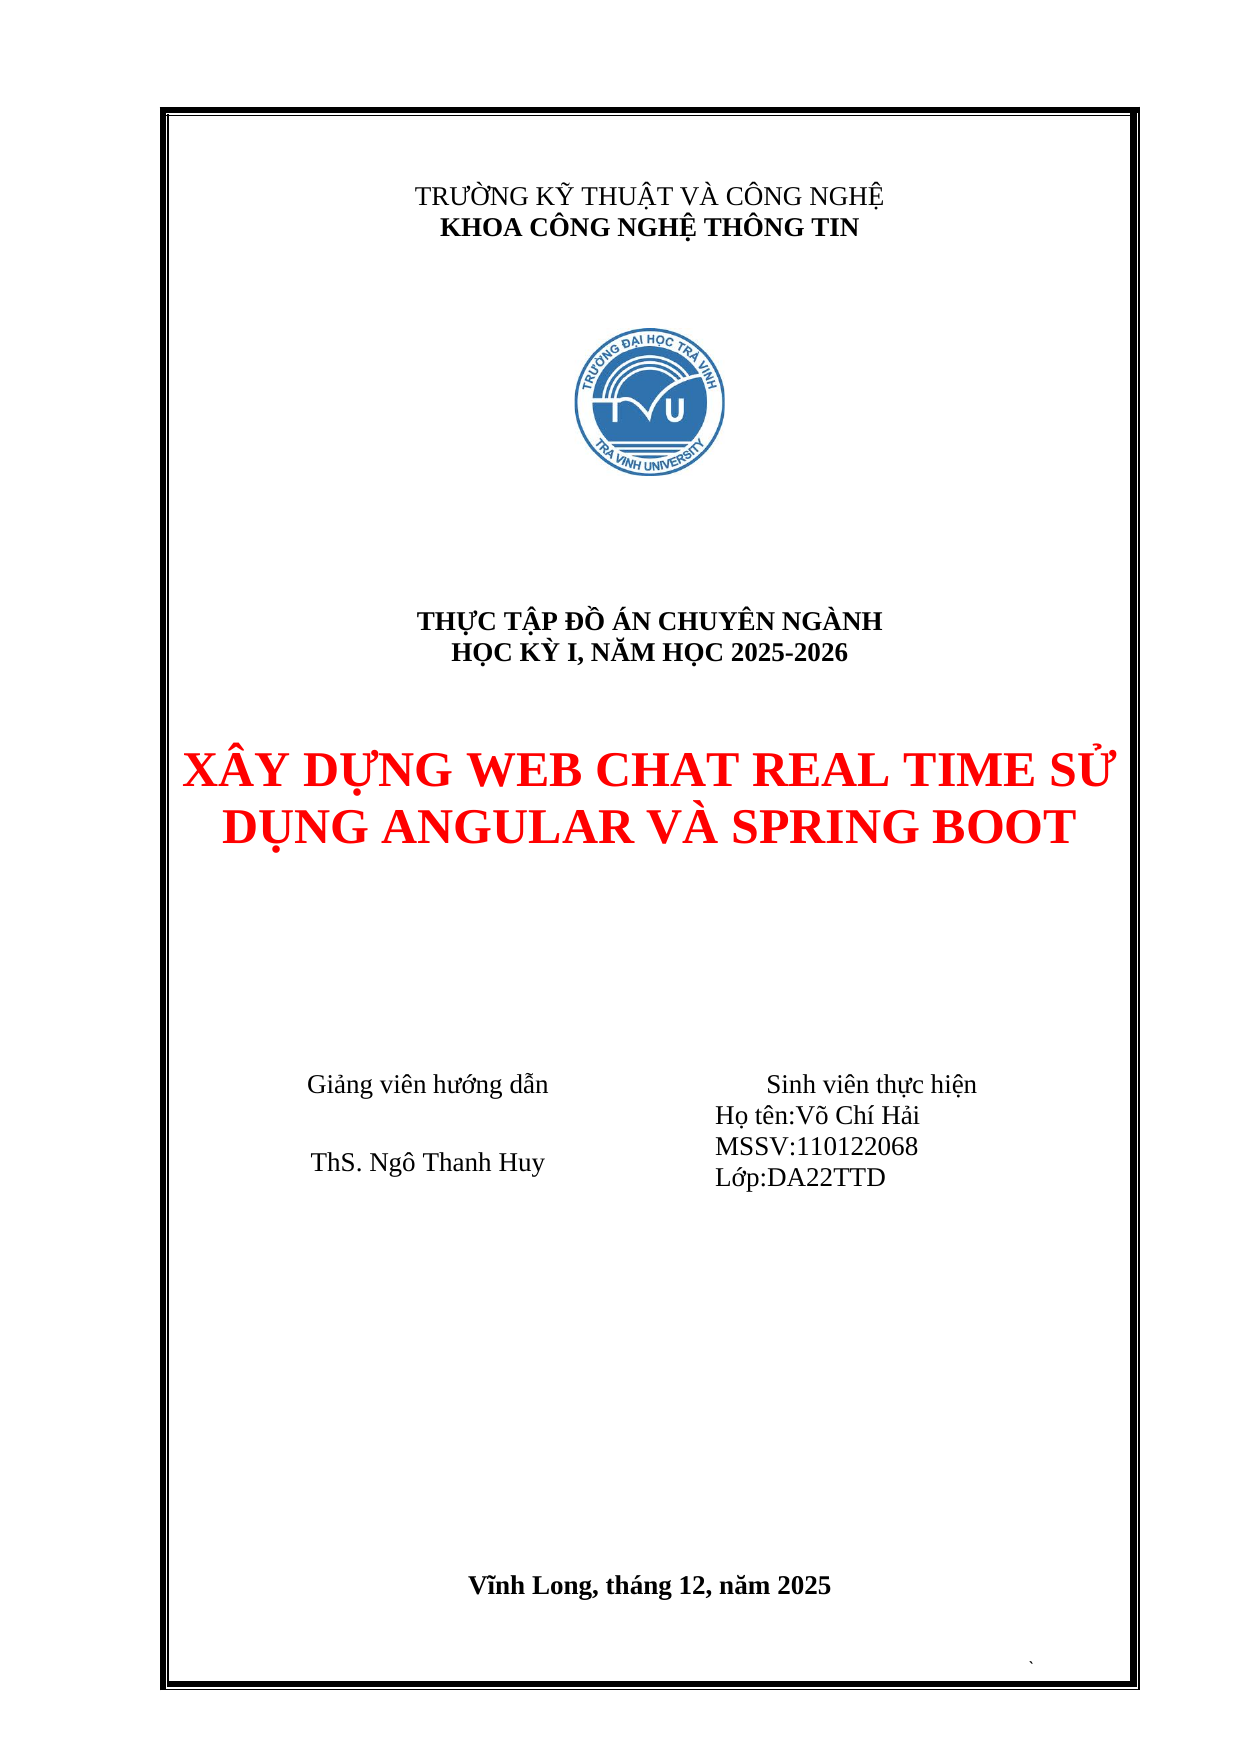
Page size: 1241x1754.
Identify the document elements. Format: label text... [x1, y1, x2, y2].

text TRƯỜNG KỸ THUẬT VÀ CÔNG NGHỆ [177, 180, 1122, 212]
table_header Sinh viên thực hiện [650, 1068, 1093, 1099]
table_cell Họ tên:Võ Chí Hải MSSV:110122068 Lớp:DA22TTD [650, 1099, 1093, 1224]
picture [574, 328, 725, 476]
text Vĩnh Long, tháng 12, năm 2025 [177, 1569, 1122, 1600]
text KHOA CÔNG NGHỆ THÔNG TIN [177, 212, 1122, 243]
text THỰC TẬP ĐỒ ÁN CHUYÊN NGÀNH [177, 605, 1122, 636]
text XÂY DỰNG WEB CHAT REAL TIME SỬ DỤNG ANGULAR VÀ SPRING BOOT [177, 739, 1122, 854]
table_header Giảng viên hướng dẫn [206, 1068, 649, 1099]
text HỌC KỲ I, NĂM HỌC 2025-2026 [177, 636, 1122, 668]
table_cell ThS. Ngô Thanh Huy [206, 1099, 649, 1224]
